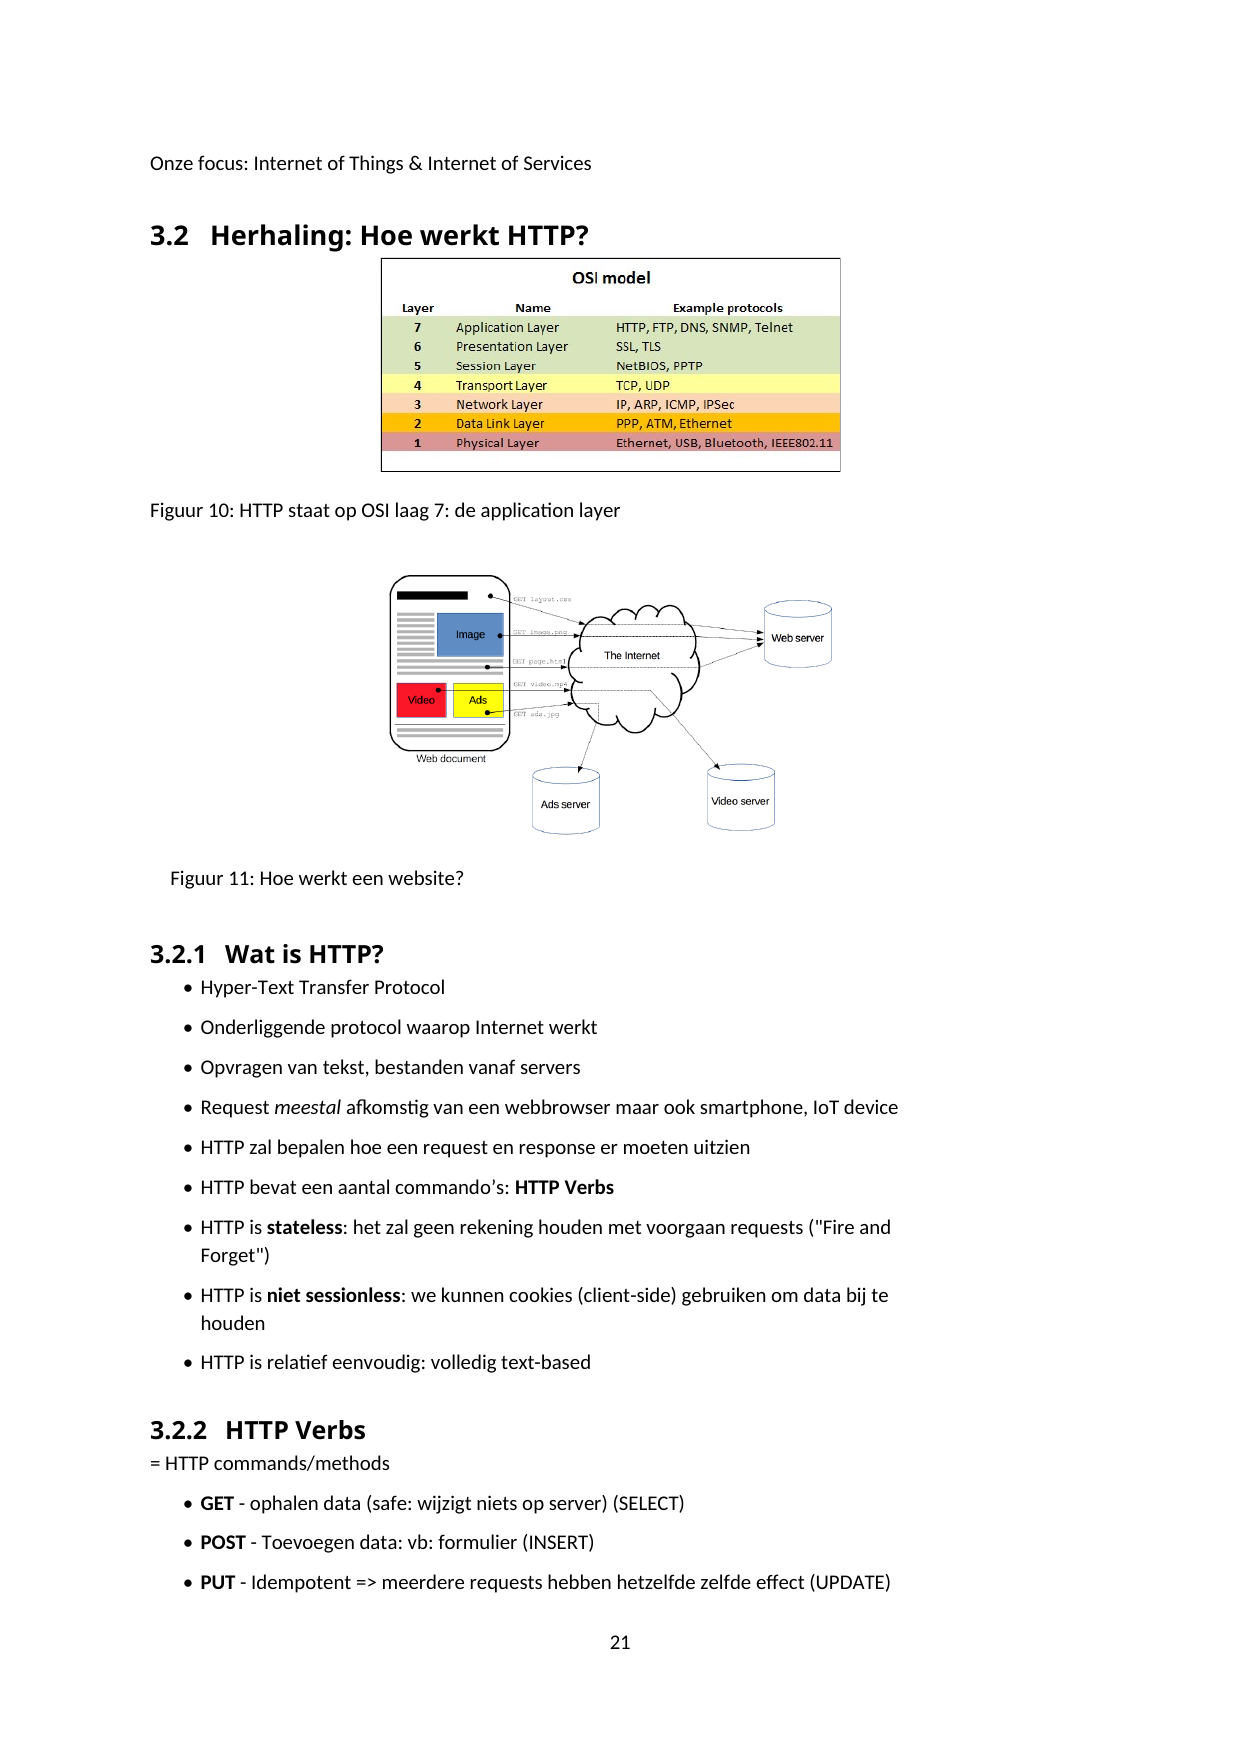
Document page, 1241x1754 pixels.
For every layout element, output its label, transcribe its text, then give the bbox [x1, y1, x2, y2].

list Opvragen van tekst, bestanden vanaf servers [183, 1054, 934, 1080]
subtitle Herhaling: Hoe werkt HTTP? [150, 217, 1090, 253]
list HTTP is stateless: het zal geen rekening houden met voorgaan requests ("Fire and Forget") [183, 1214, 934, 1267]
list HTTP zal bepalen hoe een request en response er moeten uitzien [183, 1134, 934, 1159]
text Figuur 10: HTTP staat op OSI laag 7: de application layer [150, 497, 914, 523]
list HTTP is relatief eenvoudig: volledig text-based [183, 1349, 934, 1375]
picture [380, 257, 841, 472]
list Onderliggende protocol waarop Internet werkt [183, 1014, 934, 1040]
subtitle Wat is HTTP? [150, 937, 1090, 971]
list GET - ophalen data (safe: wijzigt niets op server) (SELECT) [183, 1490, 1012, 1515]
picture [380, 569, 841, 840]
list Request meestal afkomstig van een webbrowser maar ook smartphone, IoT device [183, 1094, 934, 1120]
list HTTP bevat een aantal commando’s: HTTP Verbs [183, 1174, 934, 1199]
text Figuur 11: Hoe werkt een website? [170, 865, 1090, 891]
list POST - Toevoegen data: vb: formulier (INSERT) [183, 1529, 1012, 1555]
subtitle HTTP Verbs [150, 1412, 1090, 1446]
text Onze focus: Internet of Things & Internet of Services [150, 150, 934, 175]
text = HTTP commands/methods [150, 1450, 934, 1475]
list Hyper-Text Transfer Protocol [183, 974, 934, 1000]
list PUT - Idempotent => meerdere requests hebben hetzelfde zelfde effect (UPDATE) [183, 1569, 1012, 1595]
list HTTP is niet sessionless: we kunnen cookies (client-side) gebruiken om data bij te houden [183, 1282, 934, 1335]
